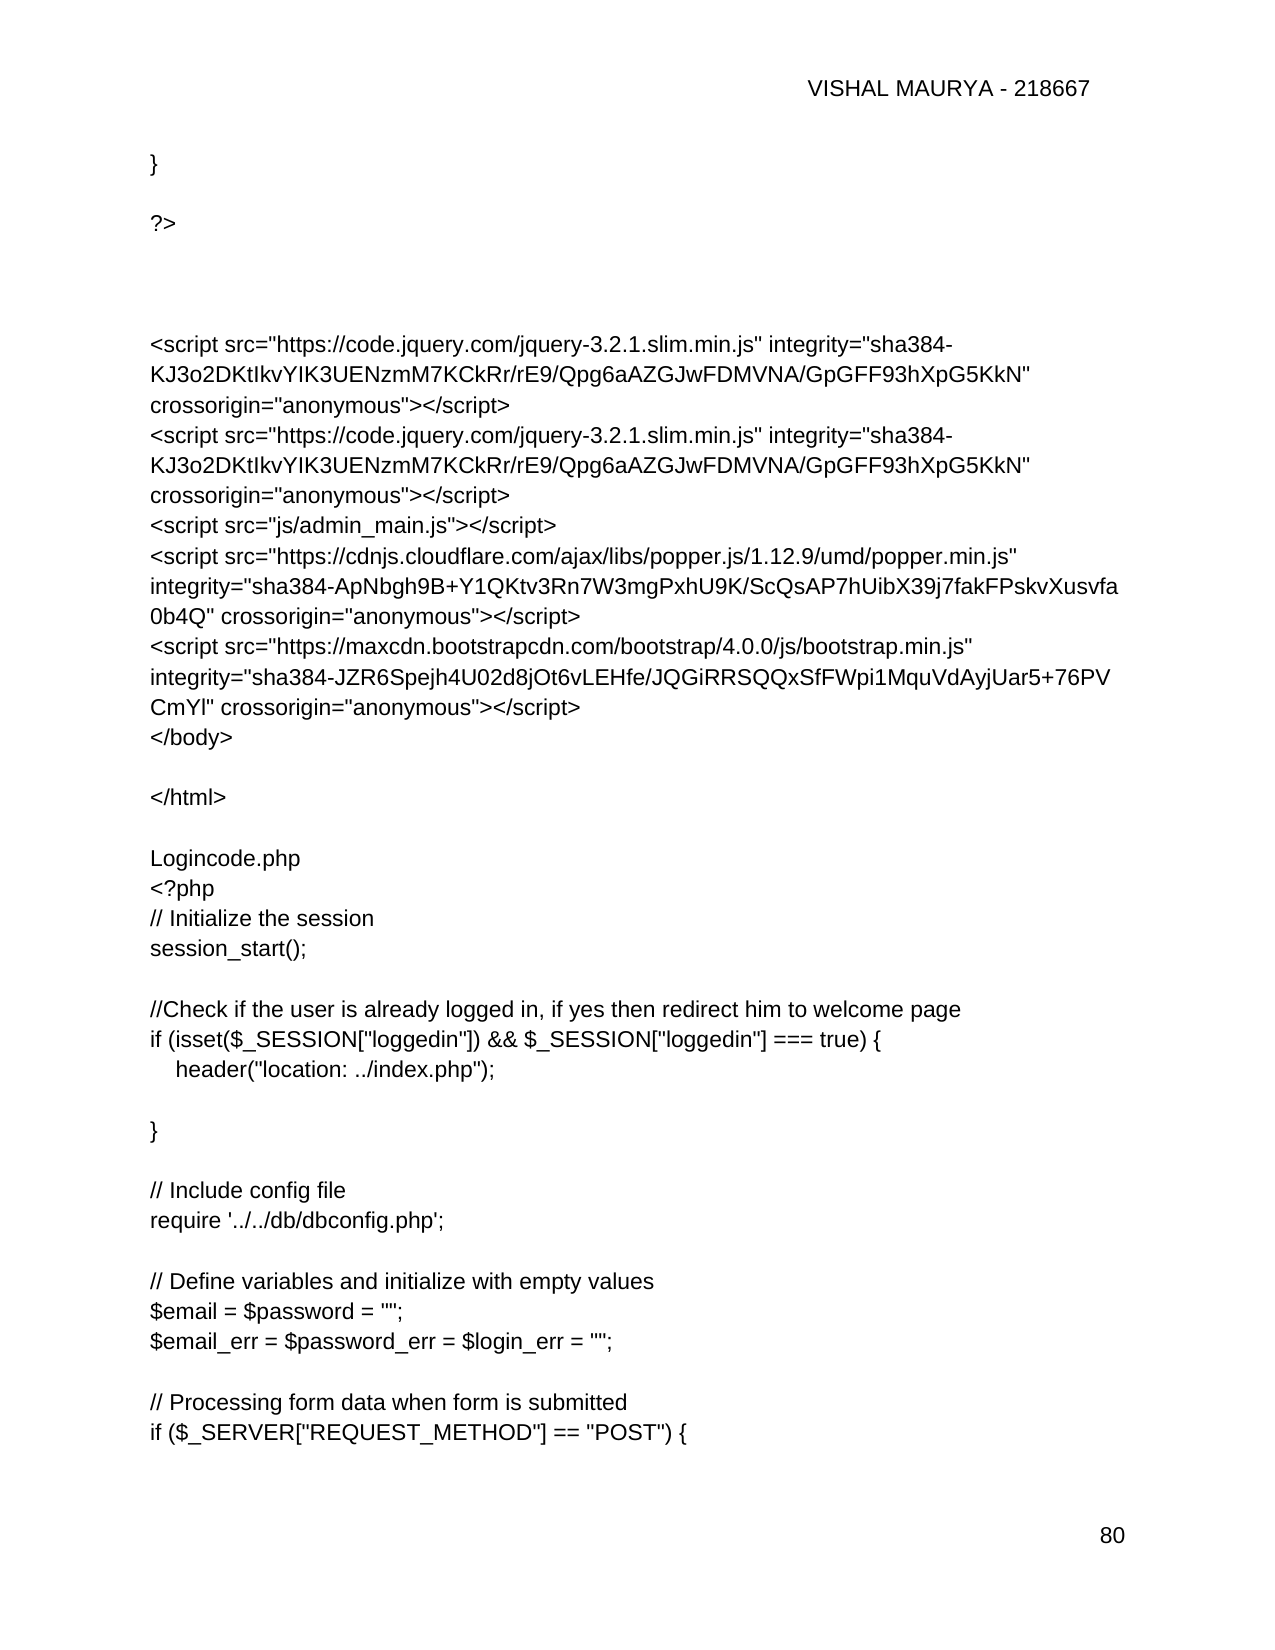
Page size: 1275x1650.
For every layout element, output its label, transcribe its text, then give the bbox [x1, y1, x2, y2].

text // Include config file [150, 1177, 1125, 1203]
text Logincode.php [150, 845, 1125, 871]
text $email_err = $password_err = $login_err = ""; [150, 1328, 1125, 1354]
text </body> [150, 724, 1125, 750]
text if ($_SERVER["REQUEST_METHOD"] == "POST") { [150, 1419, 1125, 1445]
text </html> [150, 784, 1125, 811]
text <script src="https://code.jquery.com/jquery-3.2.1.slim.min.js" integrity="sha384-KJ3o2DKtIkvYIK3UENzmM7KCkRr/rE9/Qpg6aAZGJwFDMVNA/GpGFF93hXpG5KkN" crossorigin="anonymous"></script> [150, 422, 1125, 509]
text //Check if the user is already logged in, if yes then redirect him to welcome page [150, 996, 1125, 1022]
text // Processing form data when form is submitted [150, 1388, 1125, 1415]
text session_start(); [150, 935, 1125, 962]
text // Define variables and initialize with empty values [150, 1268, 1125, 1294]
text <script src="https://cdnjs.cloudflare.com/ajax/libs/popper.js/1.12.9/umd/popper.min.js" integrity="sha384-ApNbgh9B+Y1QKtv3Rn7W3mgPxhU9K/ScQsAP7hUibX39j7fakFPskvXusvfa0b4Q" crossorigin="anonymous"></script> [150, 543, 1125, 629]
text $email = $password = ""; [150, 1298, 1125, 1324]
text <script src="js/admin_main.js"></script> [150, 512, 1125, 539]
text } [150, 1117, 1125, 1143]
text } [150, 150, 1125, 176]
text header("location: ../index.php"); [150, 1056, 1125, 1083]
text <script src="https://maxcdn.bootstrapcdn.com/bootstrap/4.0.0/js/bootstrap.min.js" integrity="sha384-JZR6Spejh4U02d8jOt6vLEHfe/JQGiRRSQQxSfFWpi1MquVdAyjUar5+76PVCmYl" crossorigin="anonymous"></script> [150, 633, 1125, 720]
text <script src="https://code.jquery.com/jquery-3.2.1.slim.min.js" integrity="sha384-KJ3o2DKtIkvYIK3UENzmM7KCkRr/rE9/Qpg6aAZGJwFDMVNA/GpGFF93hXpG5KkN" crossorigin="anonymous"></script> [150, 331, 1125, 418]
text // Initialize the session [150, 905, 1125, 932]
text require '../../db/dbconfig.php'; [150, 1207, 1125, 1234]
text <?php [150, 875, 1125, 901]
text if (isset($_SESSION["loggedin"]) && $_SESSION["loggedin"] === true) { [150, 1026, 1125, 1052]
text ?> [150, 210, 1125, 237]
